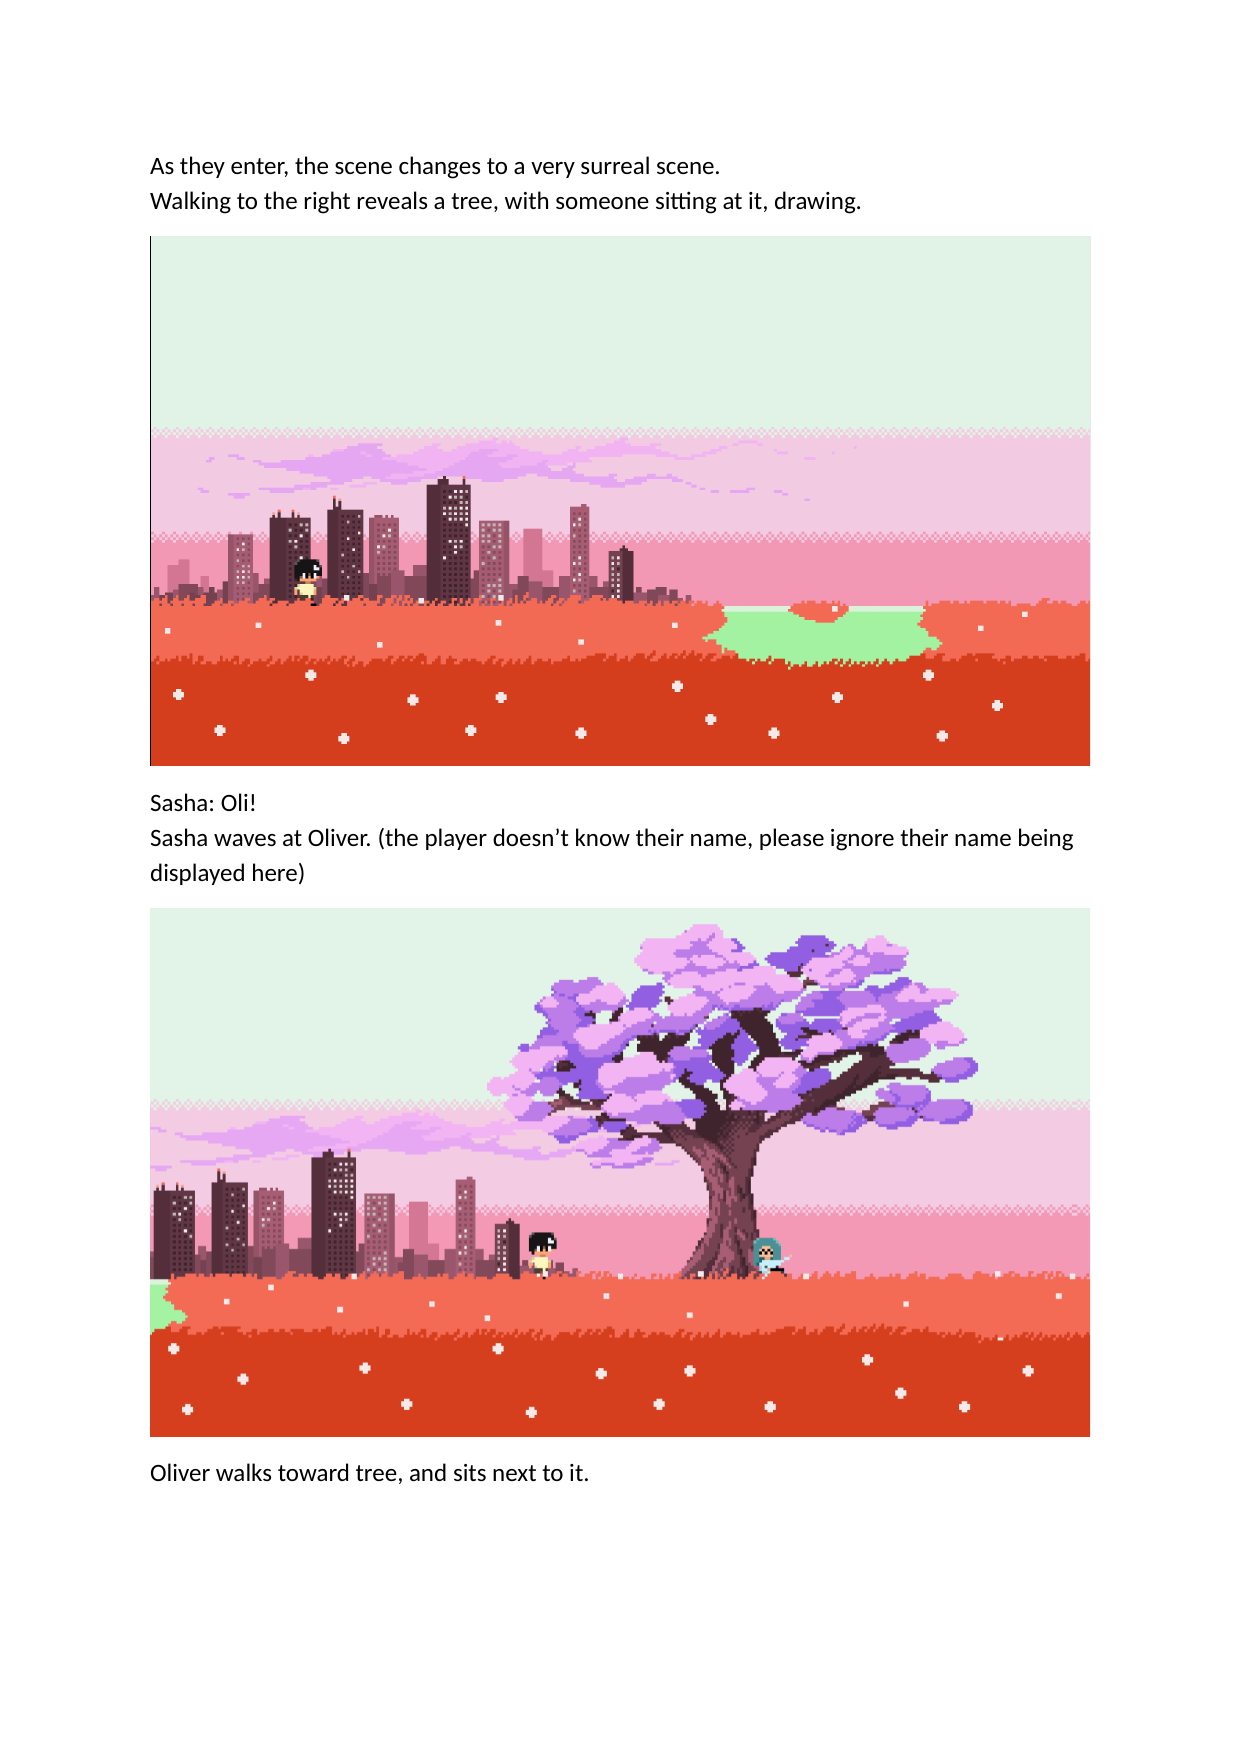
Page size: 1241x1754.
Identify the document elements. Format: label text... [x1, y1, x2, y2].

picture [150, 236, 1091, 766]
text Oliver walks toward tree, and sits next to it. [150, 1458, 1090, 1488]
text As they enter, the scene changes to a very surreal scene. Walking to the right reveals a tree, with someone sitting at it, drawing. [150, 150, 1090, 216]
text Sasha: Oli! Sasha waves at Oliver. (the player doesn’t know their name, please ignore their name being displayed here) [150, 787, 1090, 887]
picture [150, 908, 1091, 1437]
